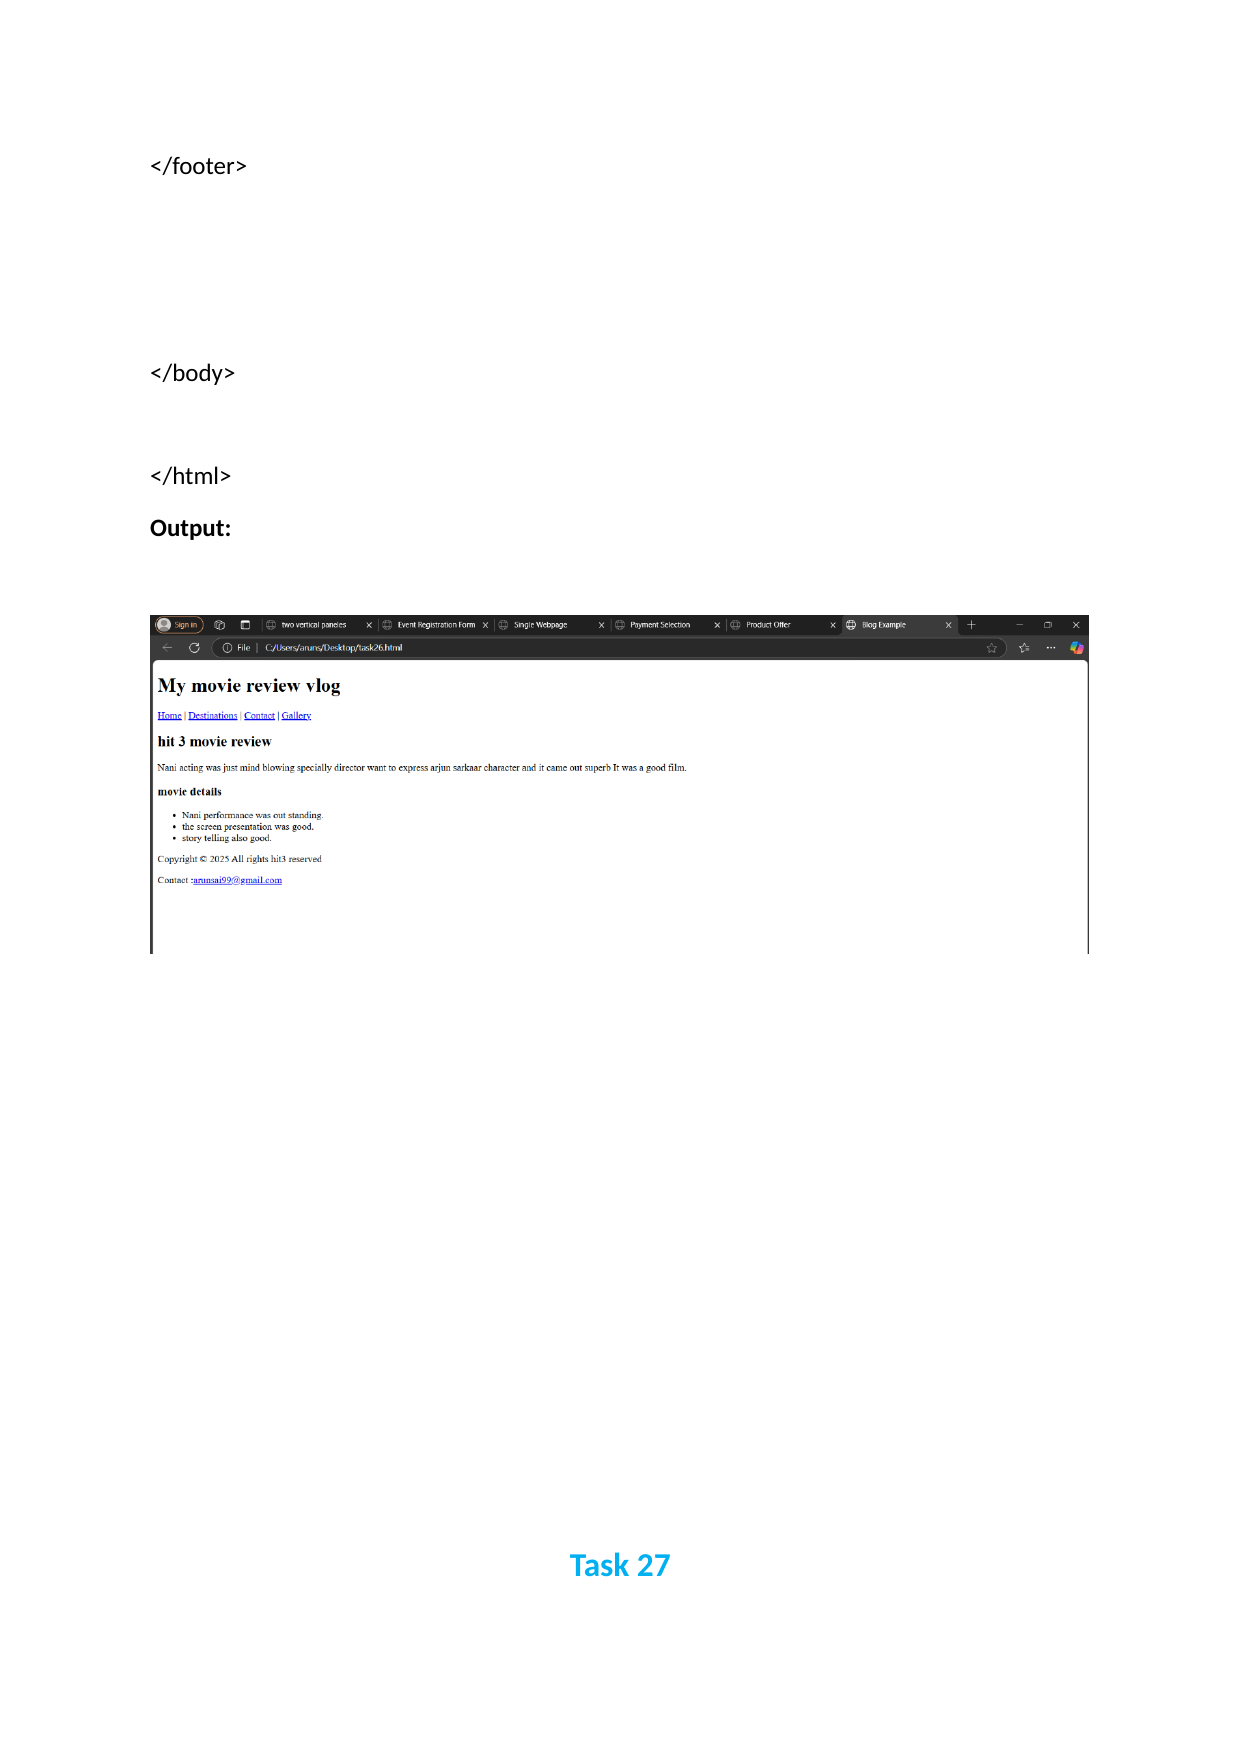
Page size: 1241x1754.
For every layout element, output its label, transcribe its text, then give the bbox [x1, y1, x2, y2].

text </html> [150, 460, 1090, 491]
text Output: [150, 512, 1090, 542]
text </body> [150, 357, 1090, 387]
picture [150, 615, 1089, 954]
text Task 27 [150, 1543, 1090, 1584]
text </footer> [150, 150, 1090, 181]
